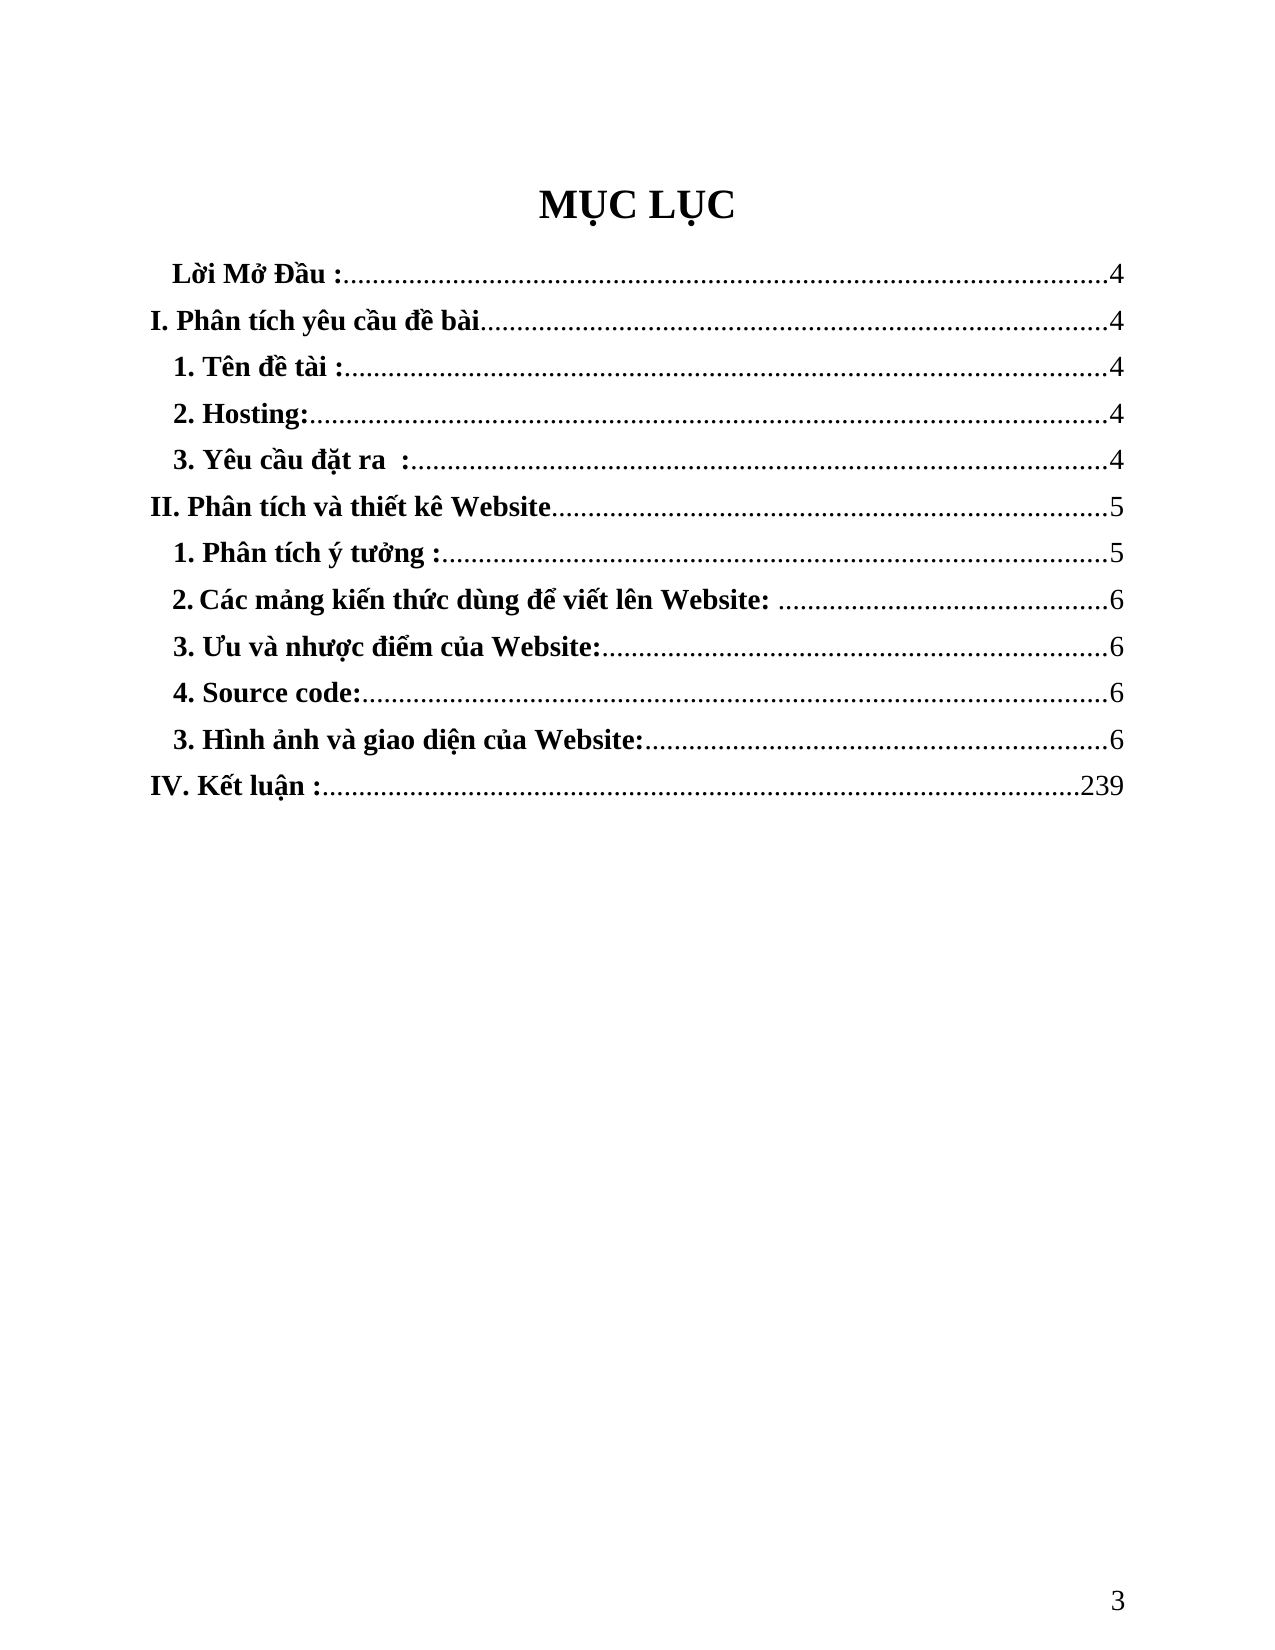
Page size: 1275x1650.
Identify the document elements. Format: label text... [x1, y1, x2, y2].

text 1. Tên đề tài : 4 [173, 349, 1125, 383]
text Lời Mở Đầu : 4 [150, 256, 1125, 290]
text II. Phân tích và thiết kê Website 5 [150, 489, 1125, 523]
text 2. Hosting: 4 [173, 396, 1125, 429]
text 4. Source code: 6 [173, 675, 1125, 709]
text 3. Ưu và nhược điểm của Website: 6 [173, 629, 1125, 662]
text 2. Các mảng kiến thức dùng để viết lên Website: 6 [150, 582, 1125, 616]
text MỤC LỤC [150, 179, 1125, 227]
text IV. Kết luận : 239 [150, 768, 1125, 802]
text 3. Yêu cầu đặt ra : 4 [173, 442, 1125, 476]
text I. Phân tích yêu cầu đề bài 4 [150, 303, 1125, 336]
text 3. Hình ảnh và giao diện của Website: 6 [173, 722, 1125, 755]
text 1. Phân tích ý tưởng : 5 [173, 536, 1125, 569]
